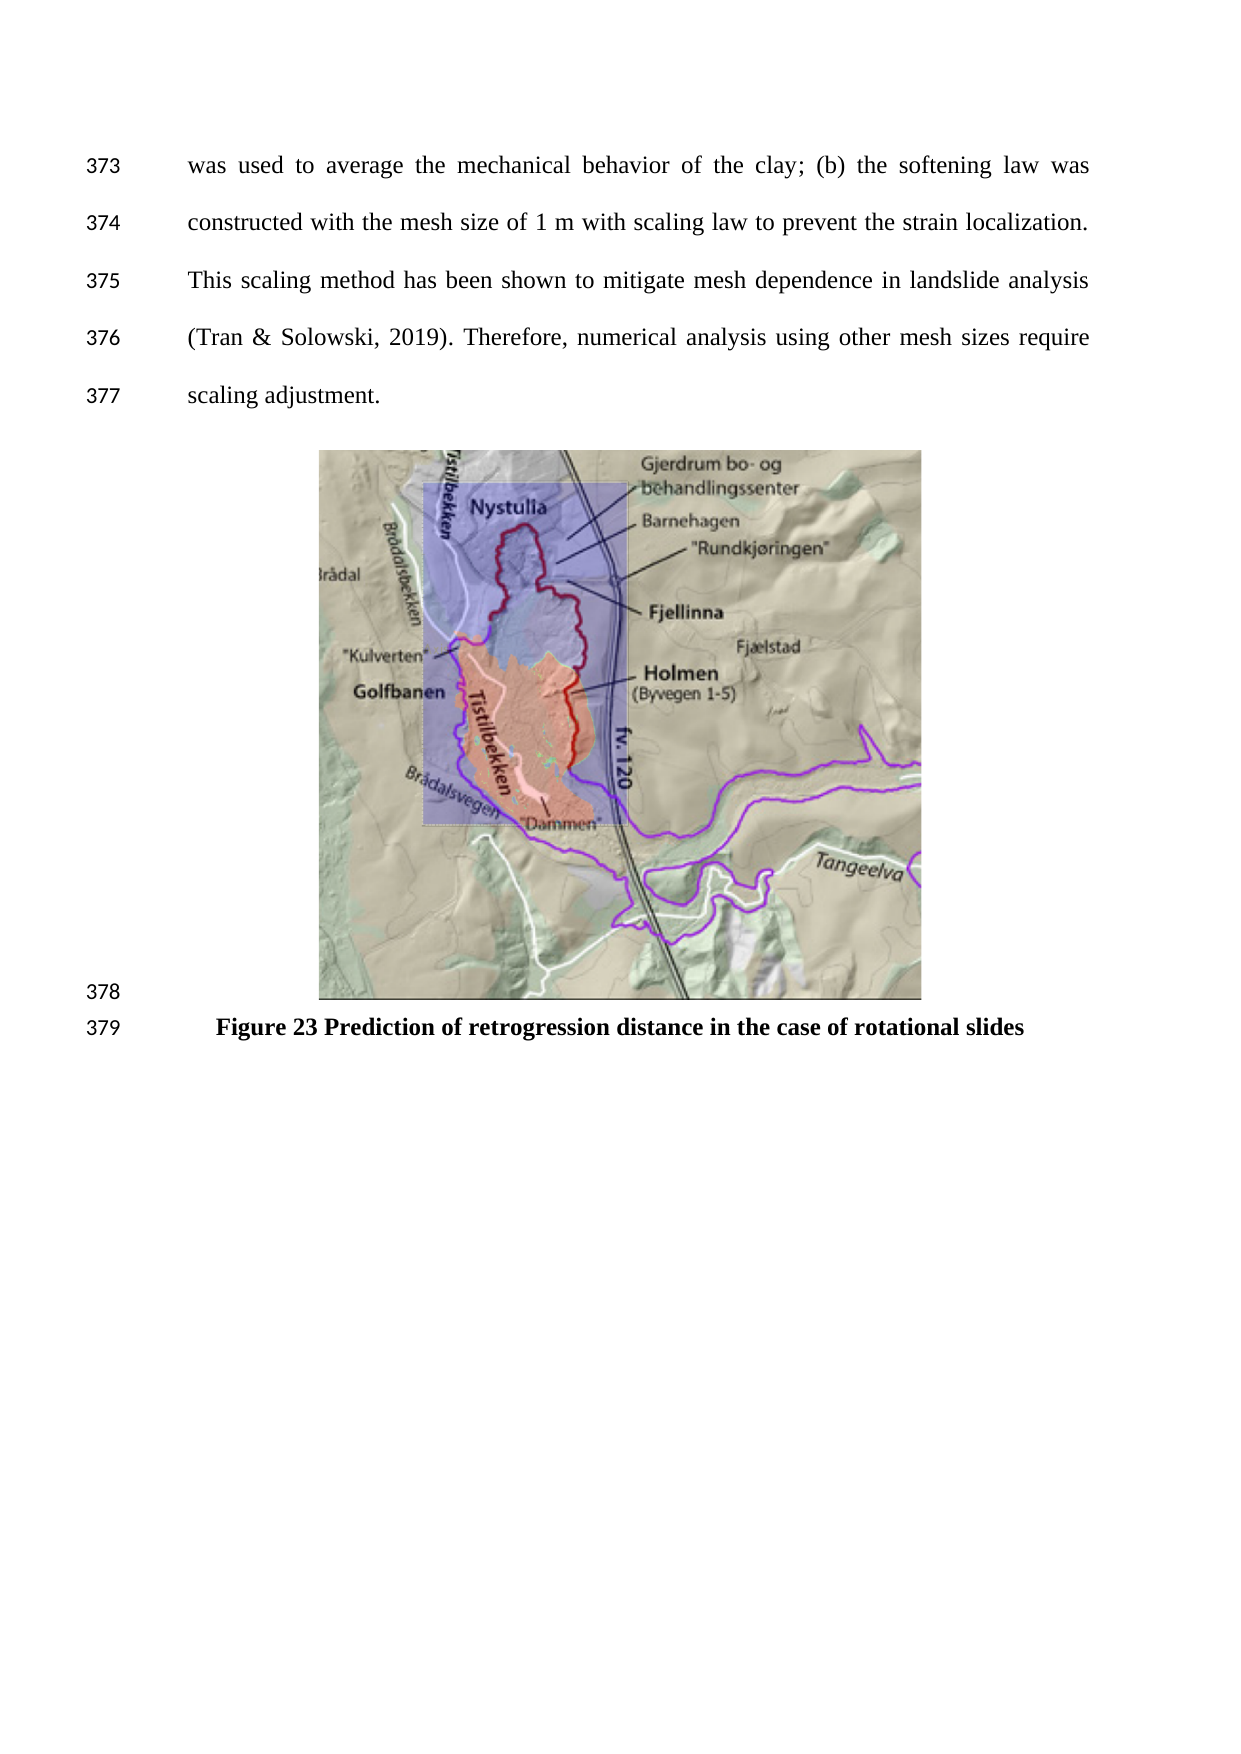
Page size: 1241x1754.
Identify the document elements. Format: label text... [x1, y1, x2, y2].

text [187, 150, 1090, 409]
picture [318, 450, 922, 1000]
